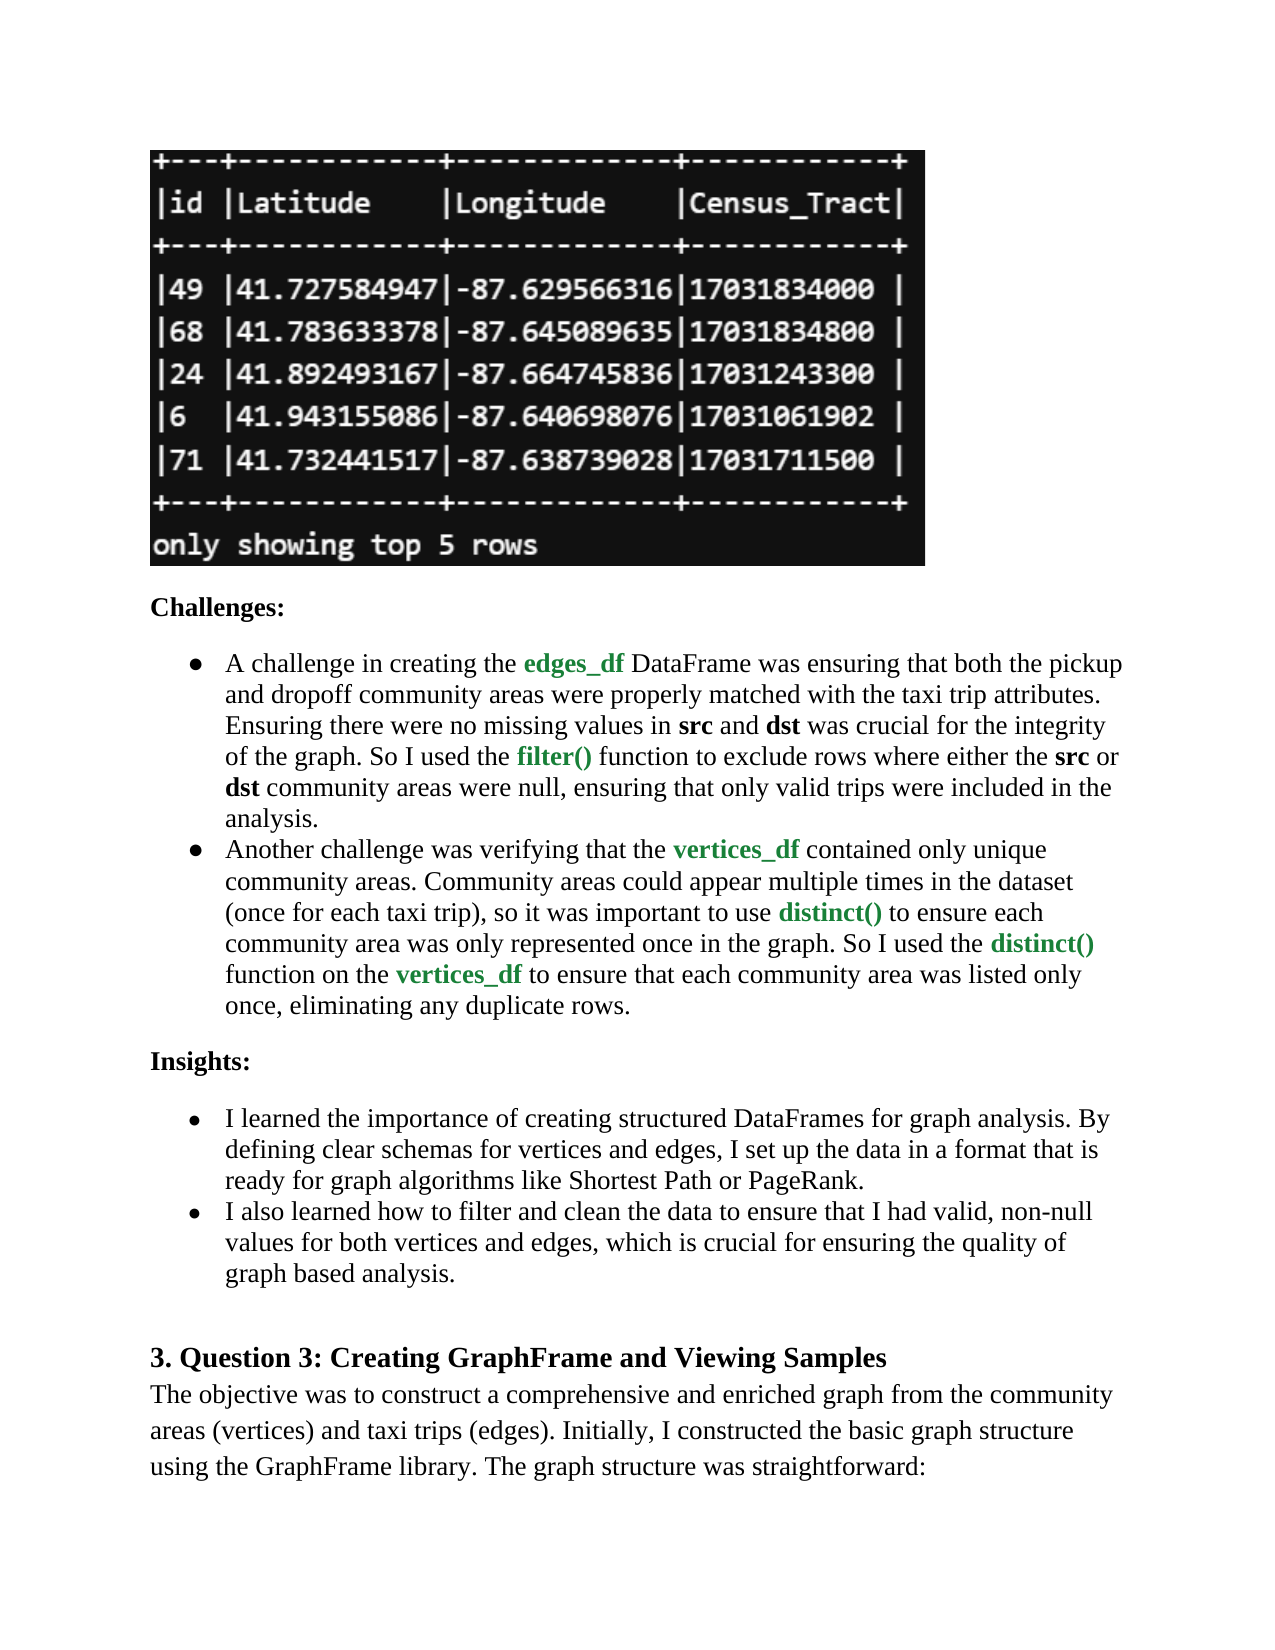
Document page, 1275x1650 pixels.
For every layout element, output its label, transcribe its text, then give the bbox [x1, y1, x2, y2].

text Insights: [150, 1046, 1125, 1077]
list I also learned how to filter and clean the data to ensure that I had valid, non-null values for both vertices and edges, which is crucial for ensuring the quality of graph based analysis. [187, 1195, 1125, 1315]
text 3. Question 3: Creating GraphFrame and Viewing Samples [150, 1340, 1125, 1373]
text Challenges: [150, 591, 1125, 622]
picture [150, 150, 926, 566]
list I learned the importance of creating structured DataFrames for graph analysis. By defining clear schemas for vertices and edges, I set up the data in a format that is ready for graph algorithms like Shortest Path or PageRank. [187, 1102, 1125, 1195]
list Another challenge was verifying that the vertices_df contained only unique community areas. Community areas could appear multiple times in the dataset (once for each taxi trip), so it was important to use distinct() to ensure each community area was only represented once in the graph. So I used the distinct() function on the vertices_df to ensure that each community area was listed only once, eliminating any duplicate rows. [187, 834, 1125, 1021]
list A challenge in creating the edges_df DataFrame was ensuring that both the pickup and dropoff community areas were properly matched with the taxi trip attributes. Ensuring there were no missing values in src and dst was crucial for the integrity of the graph. So I used the filter() function to exclude rows where either the src or dst community areas were null, ensuring that only valid trips were included in the analysis. [187, 647, 1125, 834]
text The objective was to construct a comprehensive and enriched graph from the community areas (vertices) and taxi trips (edges). Initially, I constructed the basic graph structure using the GraphFrame library. The graph structure was straightforward: [150, 1378, 1125, 1481]
